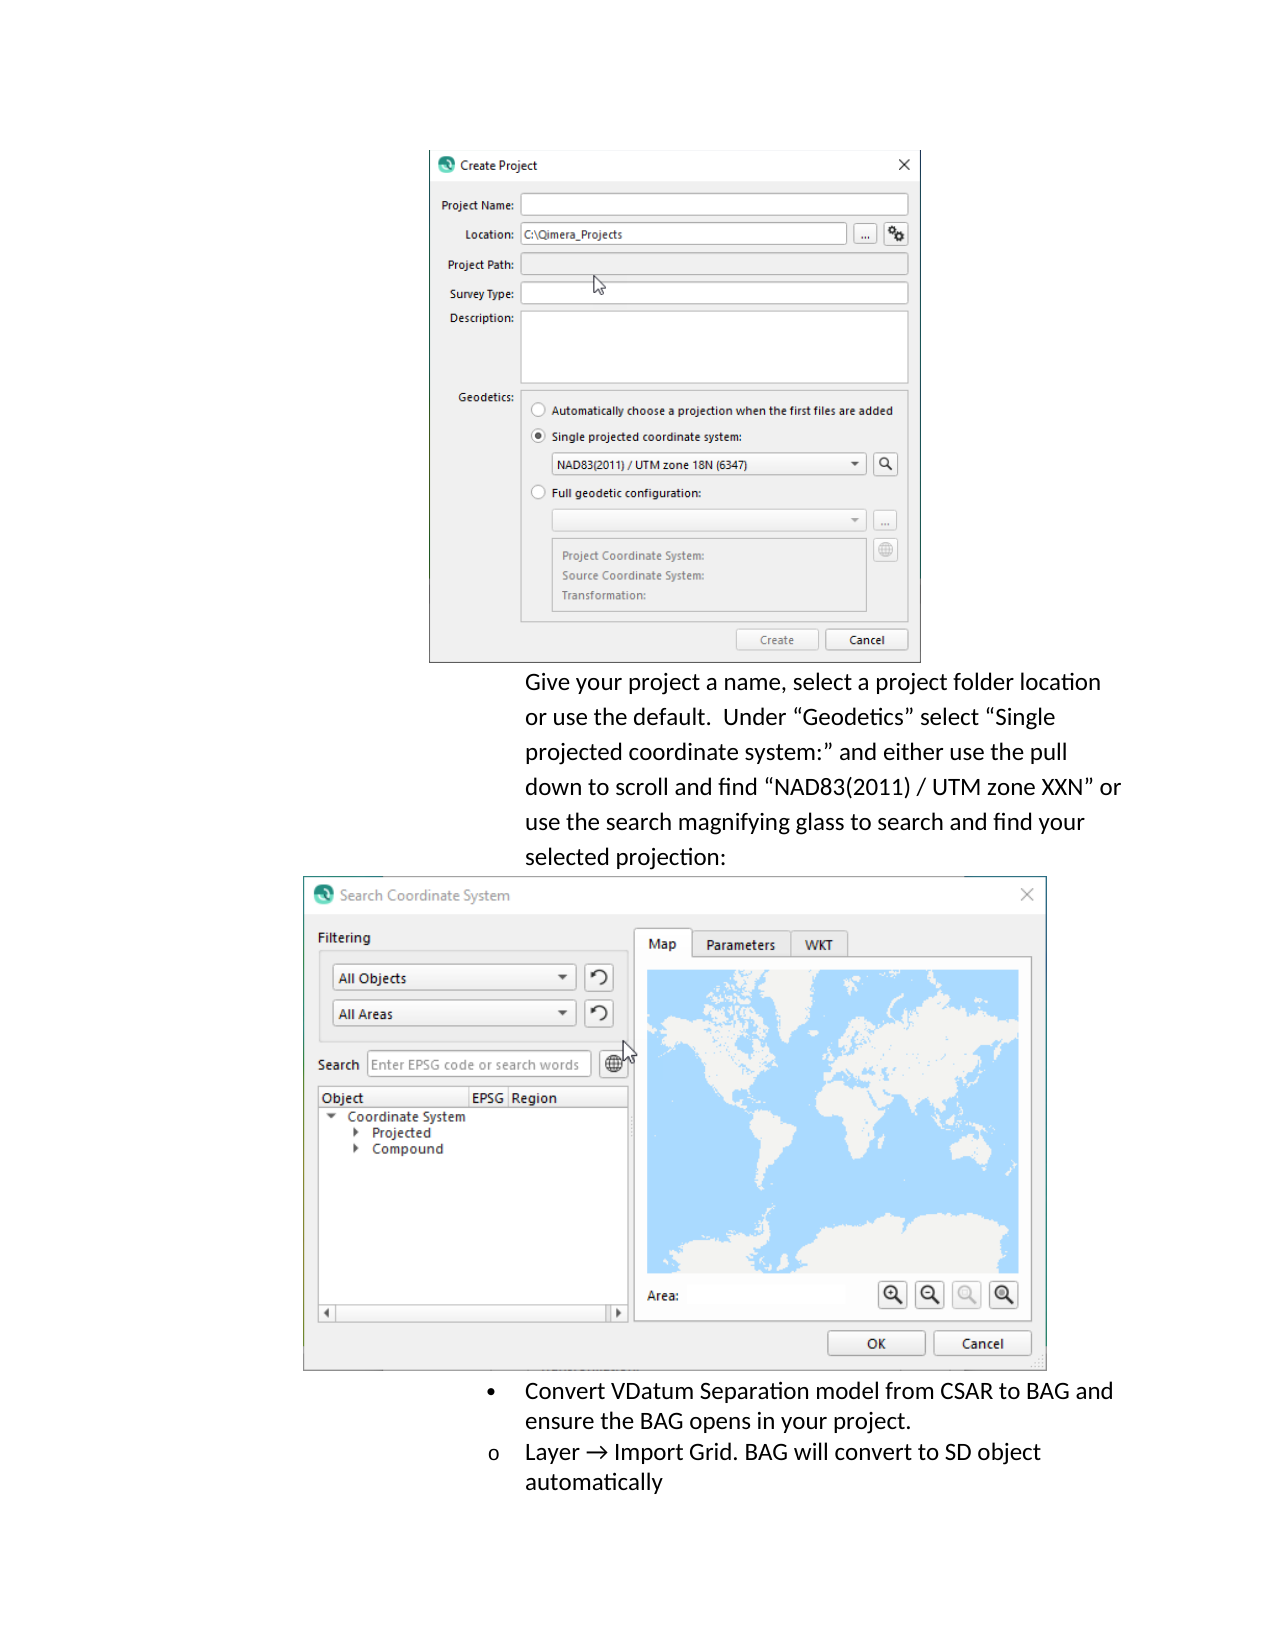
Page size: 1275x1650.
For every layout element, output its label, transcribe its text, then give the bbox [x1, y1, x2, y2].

picture [303, 876, 1047, 1371]
text Give your project a name, select a project folder location or use the default. Under “Geodetics” select “Single projected coordinate system:” and either use the pull down to scroll and find “NAD83(2011) / UTM zone XXN” or use the search magnifying glass to search and find your selected projection: [525, 666, 1125, 872]
list Layer → Import Grid. BAG will convert to SD object automatically [487, 1436, 1125, 1497]
picture [429, 150, 921, 663]
list Convert VDatum Separation model from CSAR to BAG and ensure the BAG opens in your project. [487, 1375, 1125, 1436]
